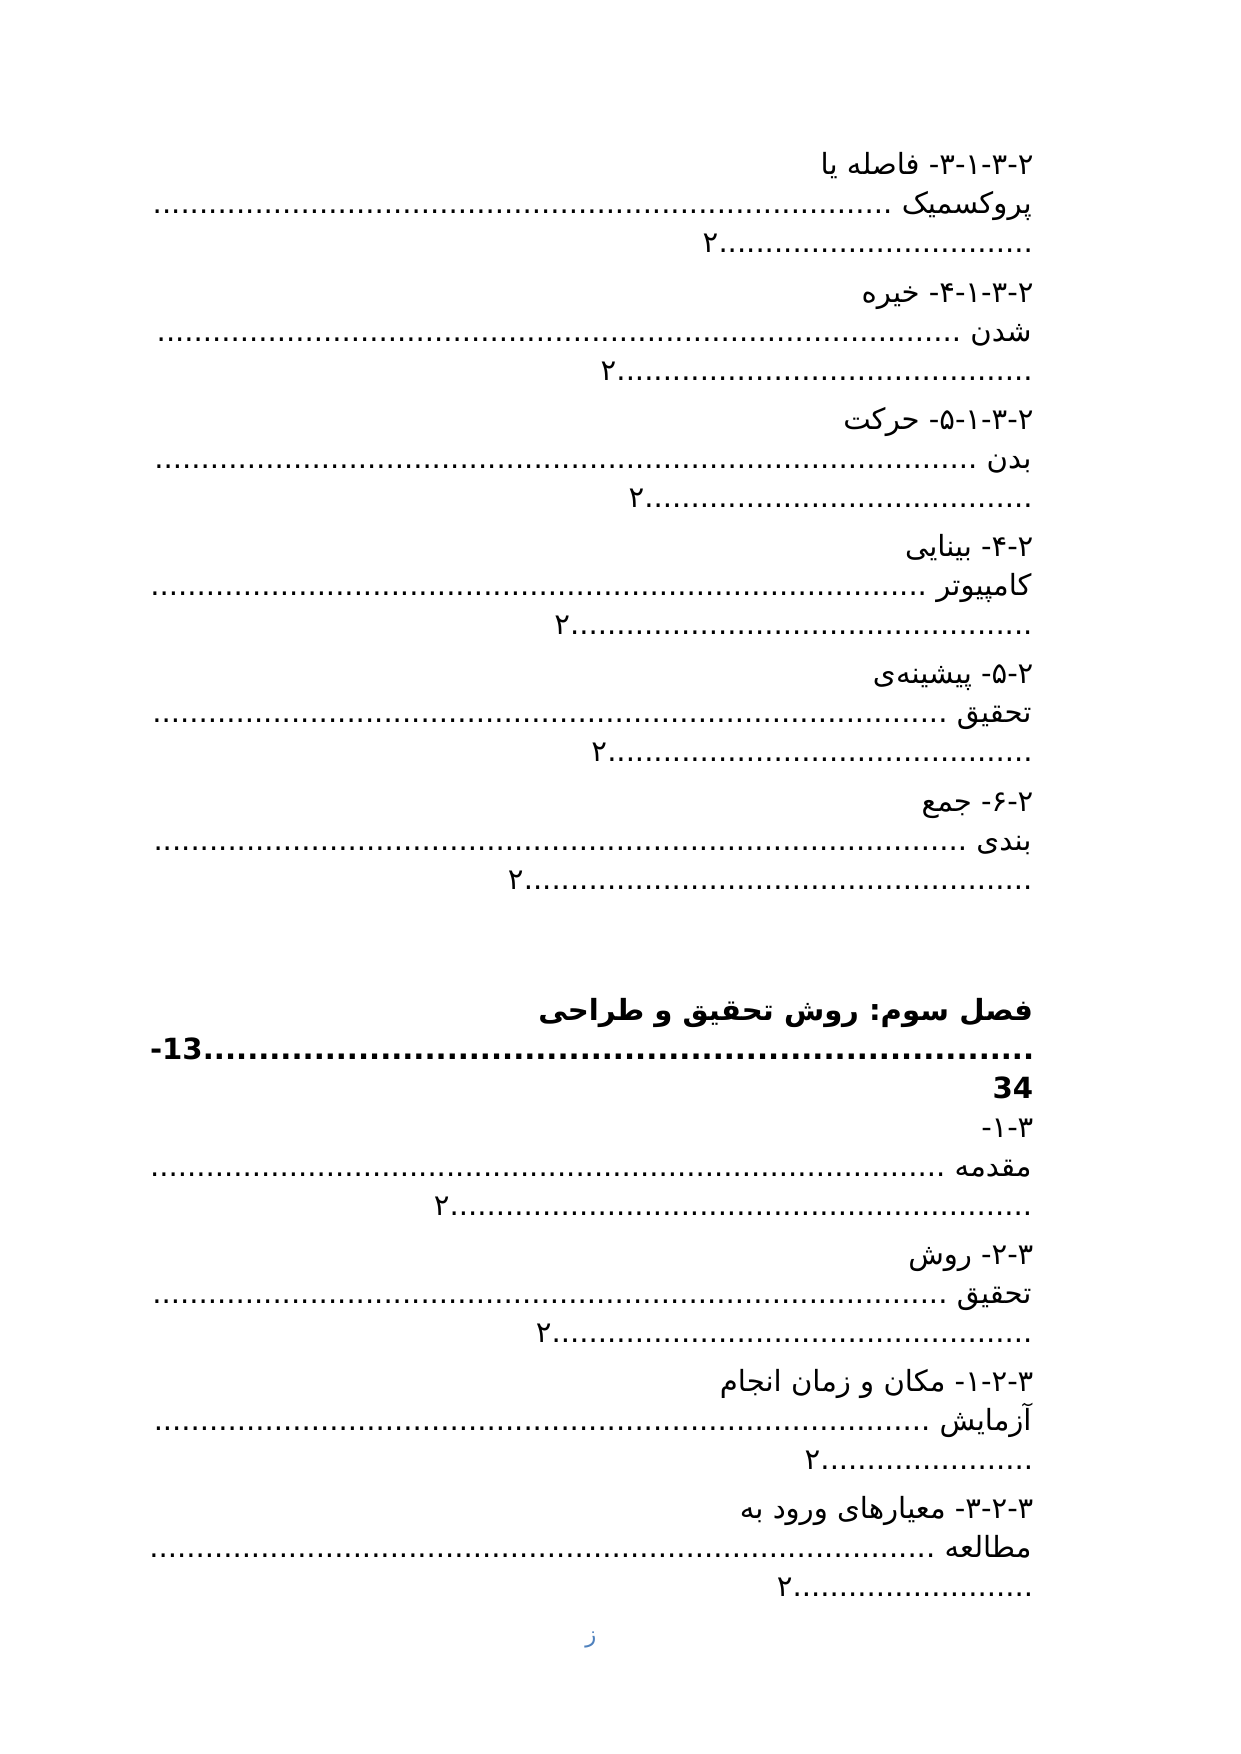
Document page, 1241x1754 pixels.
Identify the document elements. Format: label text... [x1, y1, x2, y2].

text ۳-۱-۳-۲- فاصله یا پروکسمیک ..................................................................................................................۲ [148, 148, 1033, 259]
text ۱-۳- مقدمه .....................................................................................................................................................۲ [148, 1110, 1033, 1222]
text فصل سوم: روش تحقیق و طراحی ...........................................................................13-34 [148, 993, 1033, 1105]
text ۱-۲-۳- مکان و زمان انجام آزمایش ...........................................................................................................۲ [148, 1364, 1033, 1476]
text ۵-۱-۳-۲- حرکت بدن ...................................................................................................................................۲ [148, 402, 1033, 514]
text ۲-۳- روش تحقیق ..........................................................................................................................................۲ [148, 1237, 1033, 1349]
text ۴-۲- بینایی کامپیوتر ......................................................................................................................................۲ [148, 529, 1033, 641]
text ۴-۱-۳-۲- خیره شدن ....................................................................................................................................۲ [148, 275, 1033, 387]
text ۵-۲- پیشینه‌ی تحقیق ....................................................................................................................................۲ [148, 657, 1033, 769]
text ۳-۲-۳- معیارهای ورود به مطالعه ...............................................................................................................۲ [148, 1492, 1033, 1604]
text ۶-۲- جمع بندی ...............................................................................................................................................۲ [148, 784, 1033, 896]
